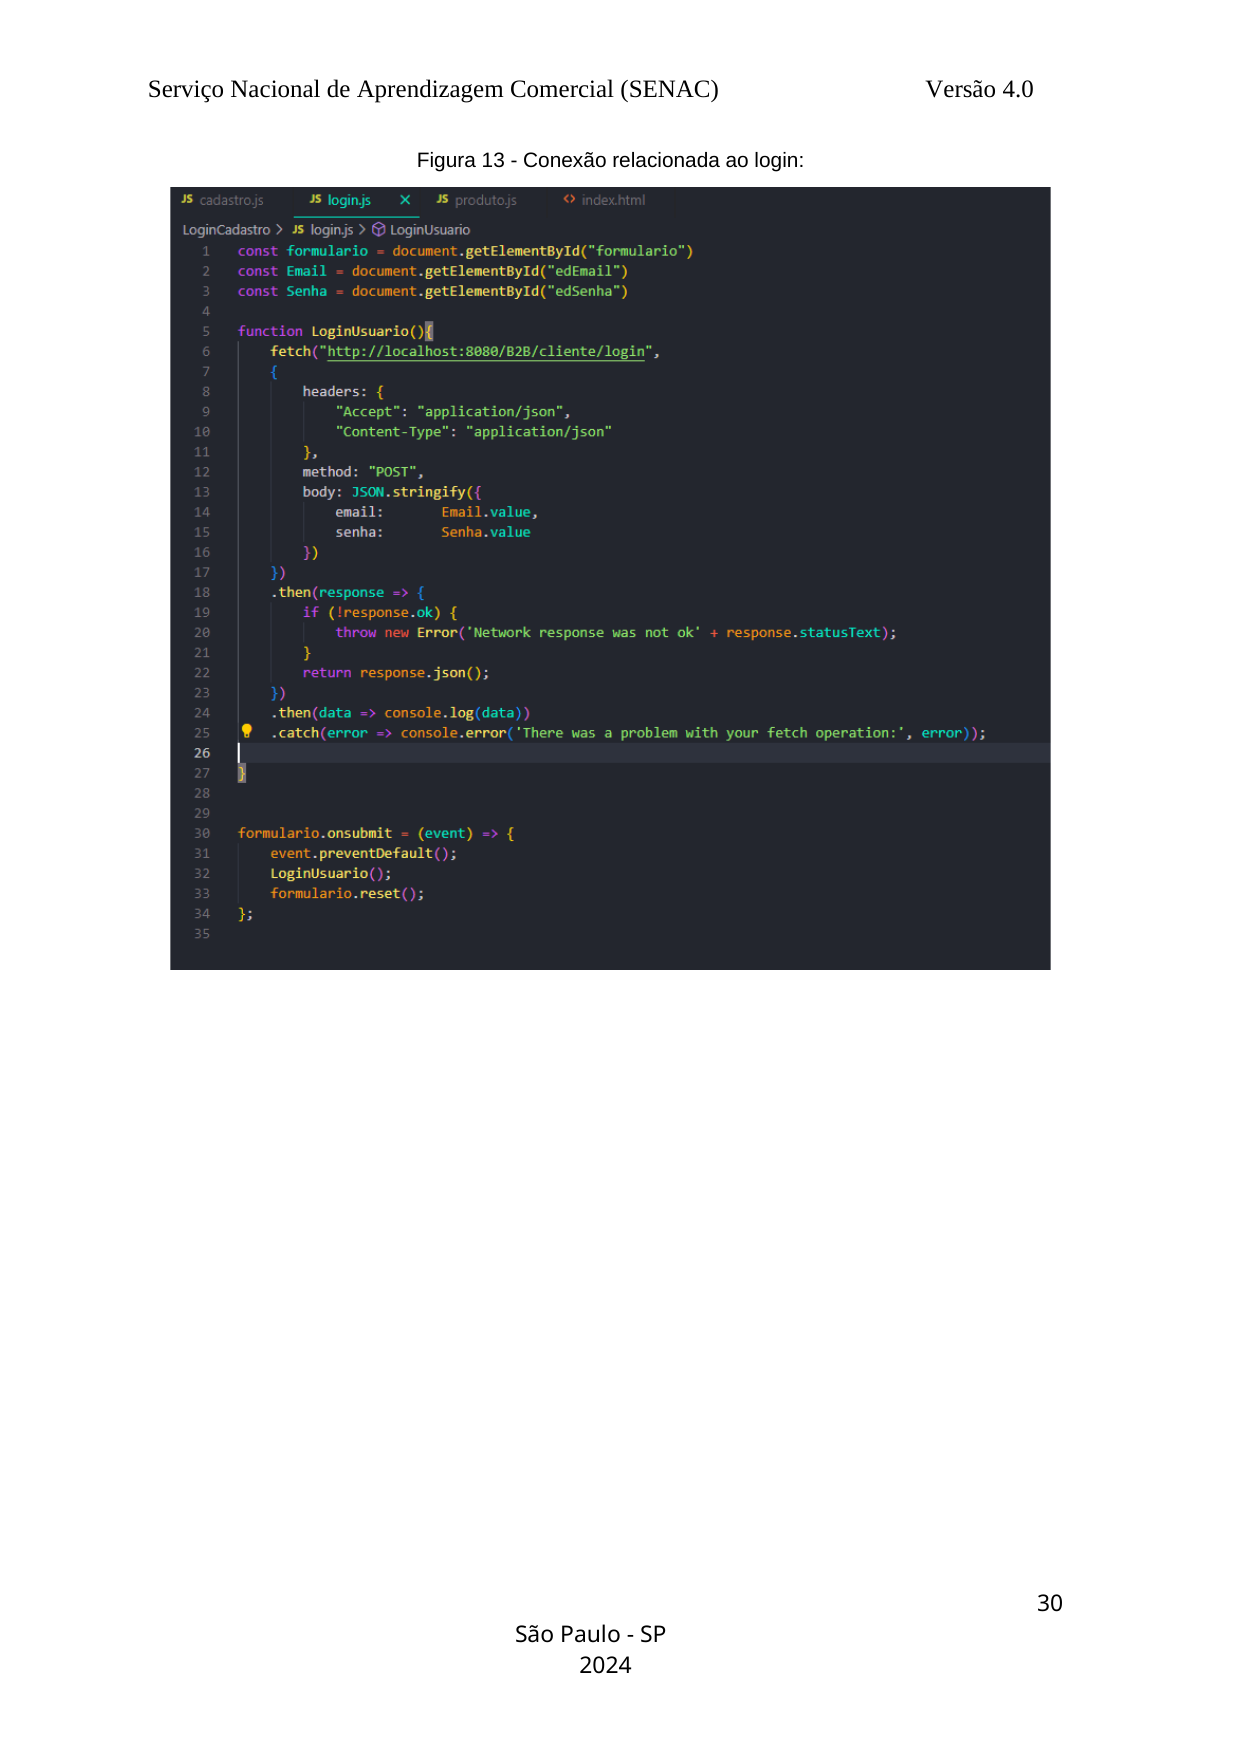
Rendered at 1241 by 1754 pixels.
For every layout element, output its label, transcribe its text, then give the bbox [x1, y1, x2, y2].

picture [170, 187, 1051, 970]
